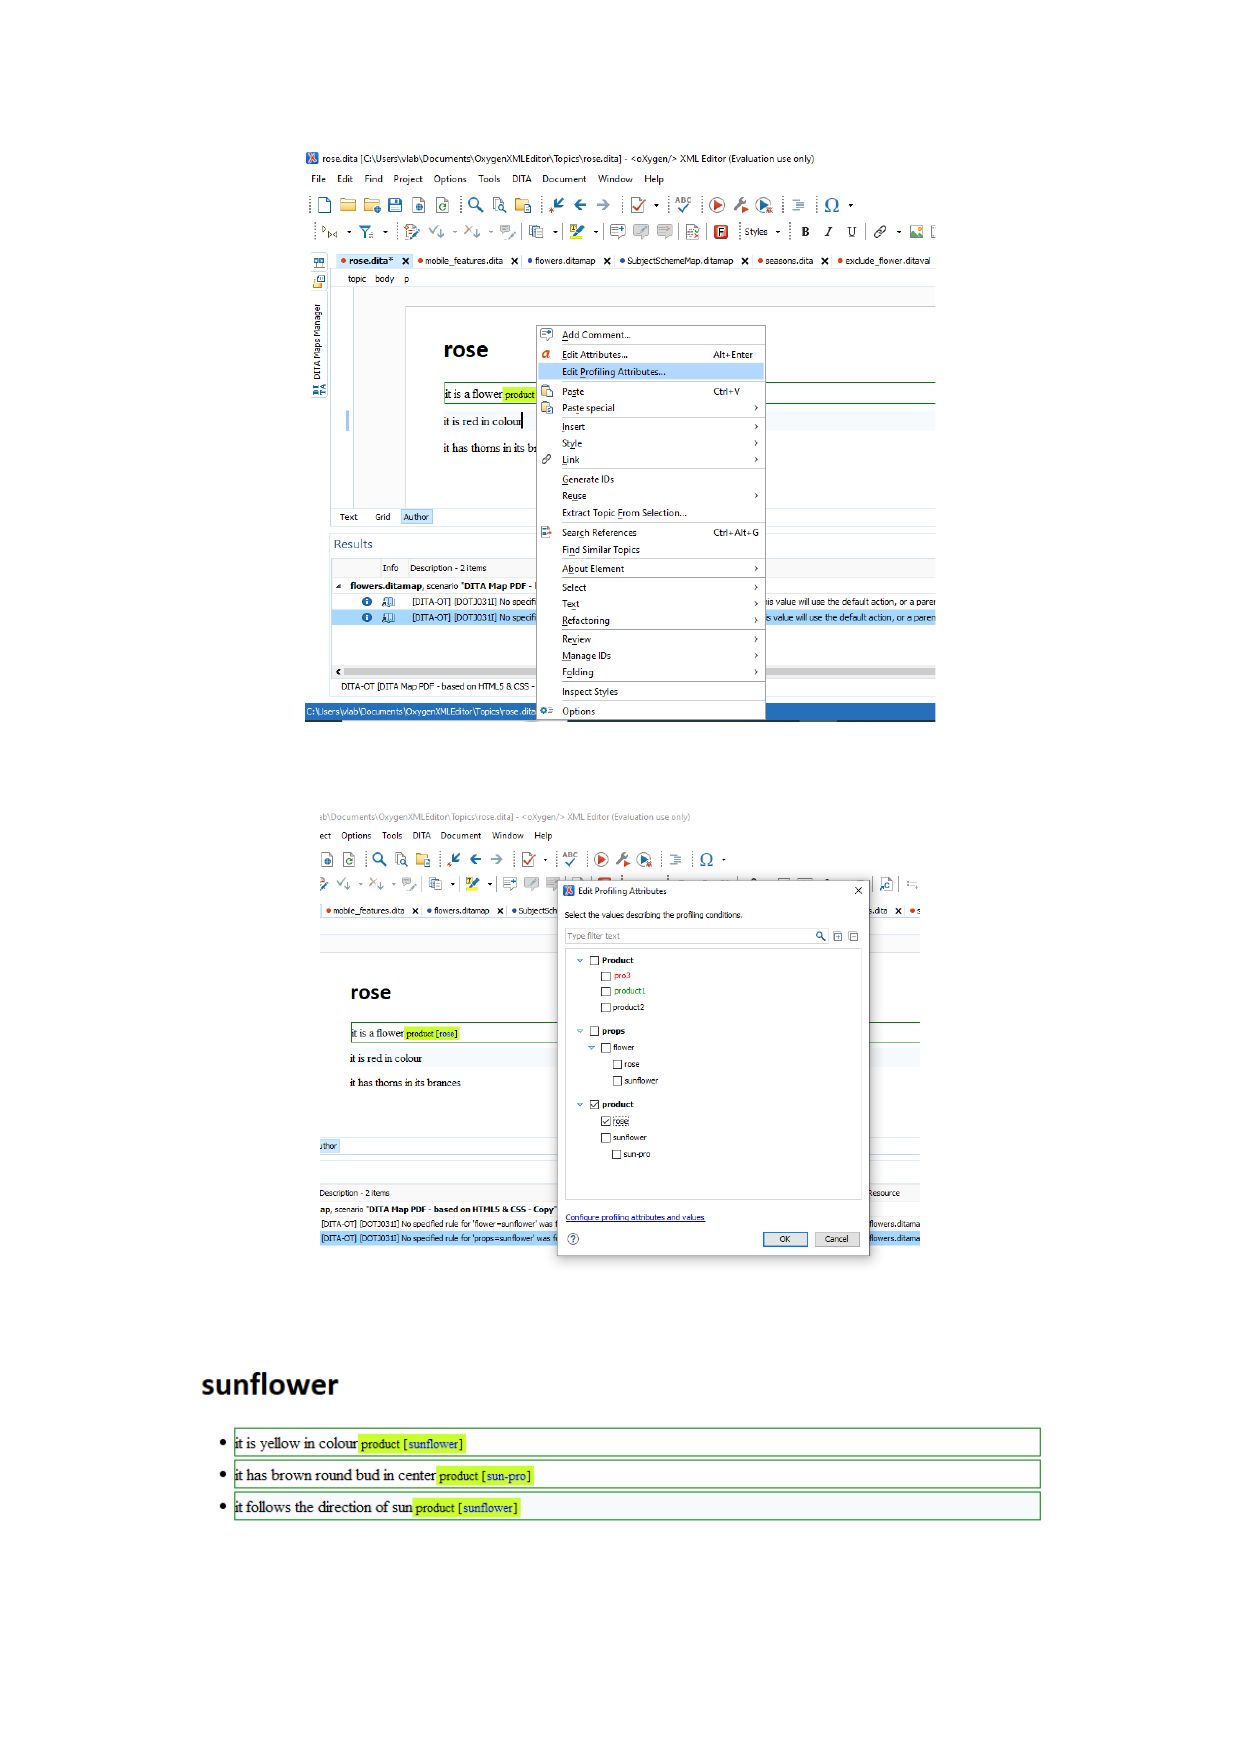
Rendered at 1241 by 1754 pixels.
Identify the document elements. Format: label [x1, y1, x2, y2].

picture [320, 808, 920, 1272]
picture [172, 1358, 1068, 1595]
picture [305, 150, 936, 722]
